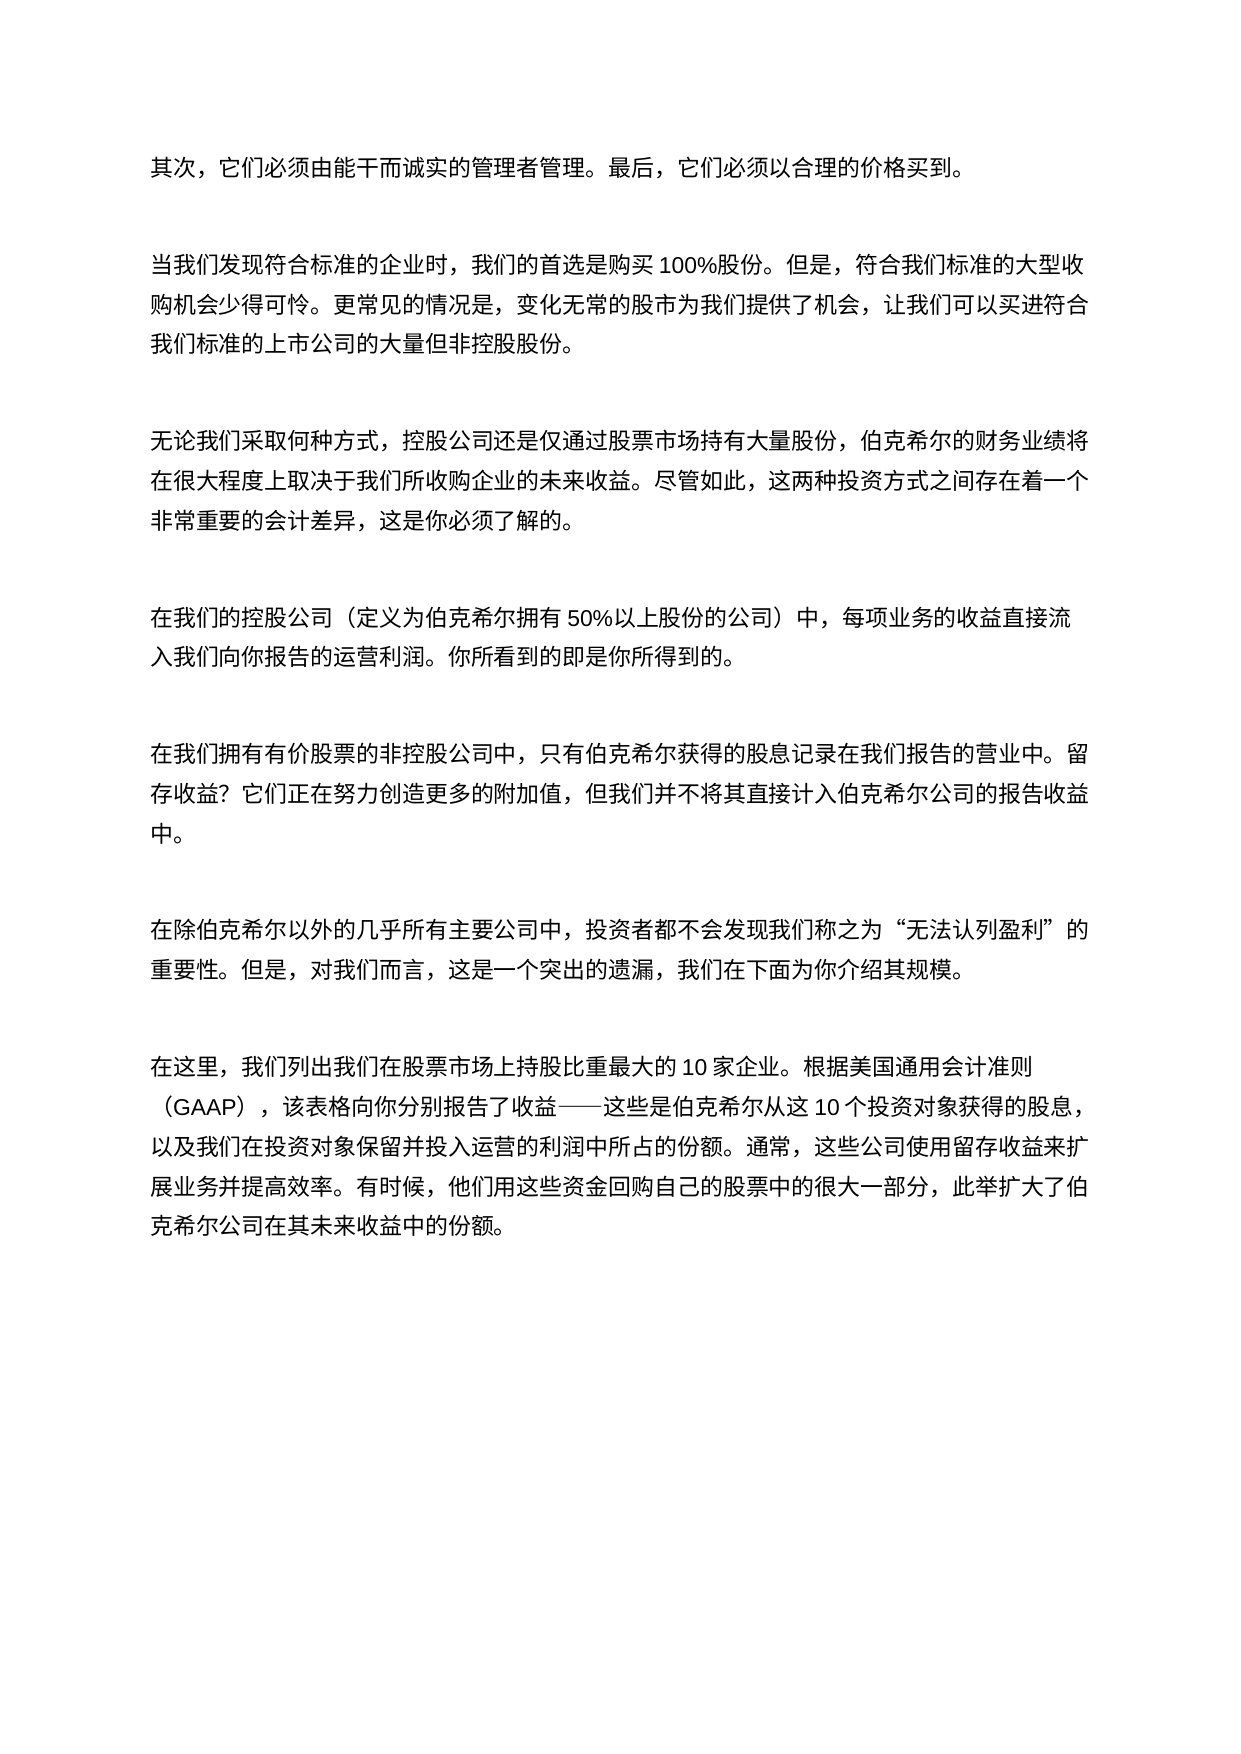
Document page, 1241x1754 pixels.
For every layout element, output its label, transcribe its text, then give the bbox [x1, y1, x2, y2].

text 在我们拥有有价股票的非控股公司中，只有伯克希尔获得的股息记录在我们报告的营业中。留存收益？它们正在努力创造更多的附加值，但我们并不将其直接计入伯克希尔公司的报告收益中。 [150, 736, 1090, 849]
text 在这里，我们列出我们在股票市场上持股比重最大的10家企业。根据美国通用会计准则（GAAP），该表格向你分别报告了收益——这些是伯克希尔从这10个投资对象获得的股息，以及我们在投资对象保留并投入运营的利润中所占的份额。通常，这些公司使用留存收益来扩展业务并提高效率。有时候，他们用这些资金回购自己的股票中的很大一部分，此举扩大了伯克希尔公司在其未来收益中的份额。 [150, 1049, 1090, 1241]
text 无论我们采取何种方式，控股公司还是仅通过股票市场持有大量股份，伯克希尔的财务业绩将在很大程度上取决于我们所收购企业的未来收益。尽管如此，这两种投资方式之间存在着一个非常重要的会计差异，这是你必须了解的。 [150, 423, 1090, 536]
text 当我们发现符合标准的企业时，我们的首选是购买100%股份。但是，符合我们标准的大型收购机会少得可怜。更常见的情况是，变化无常的股市为我们提供了机会，让我们可以买进符合我们标准的上市公司的大量但非控股股份。 [150, 247, 1090, 359]
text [150, 150, 1090, 183]
text 在我们的控股公司（定义为伯克希尔拥有50%以上股份的公司）中，每项业务的收益直接流入我们向你报告的运营利润。你所看到的即是你所得到的。 [150, 599, 1090, 672]
text 在除伯克希尔以外的几乎所有主要公司中，投资者都不会发现我们称之为“无法认列盈利”的重要性。但是，对我们而言，这是一个突出的遗漏，我们在下面为你介绍其规模。 [150, 912, 1090, 985]
